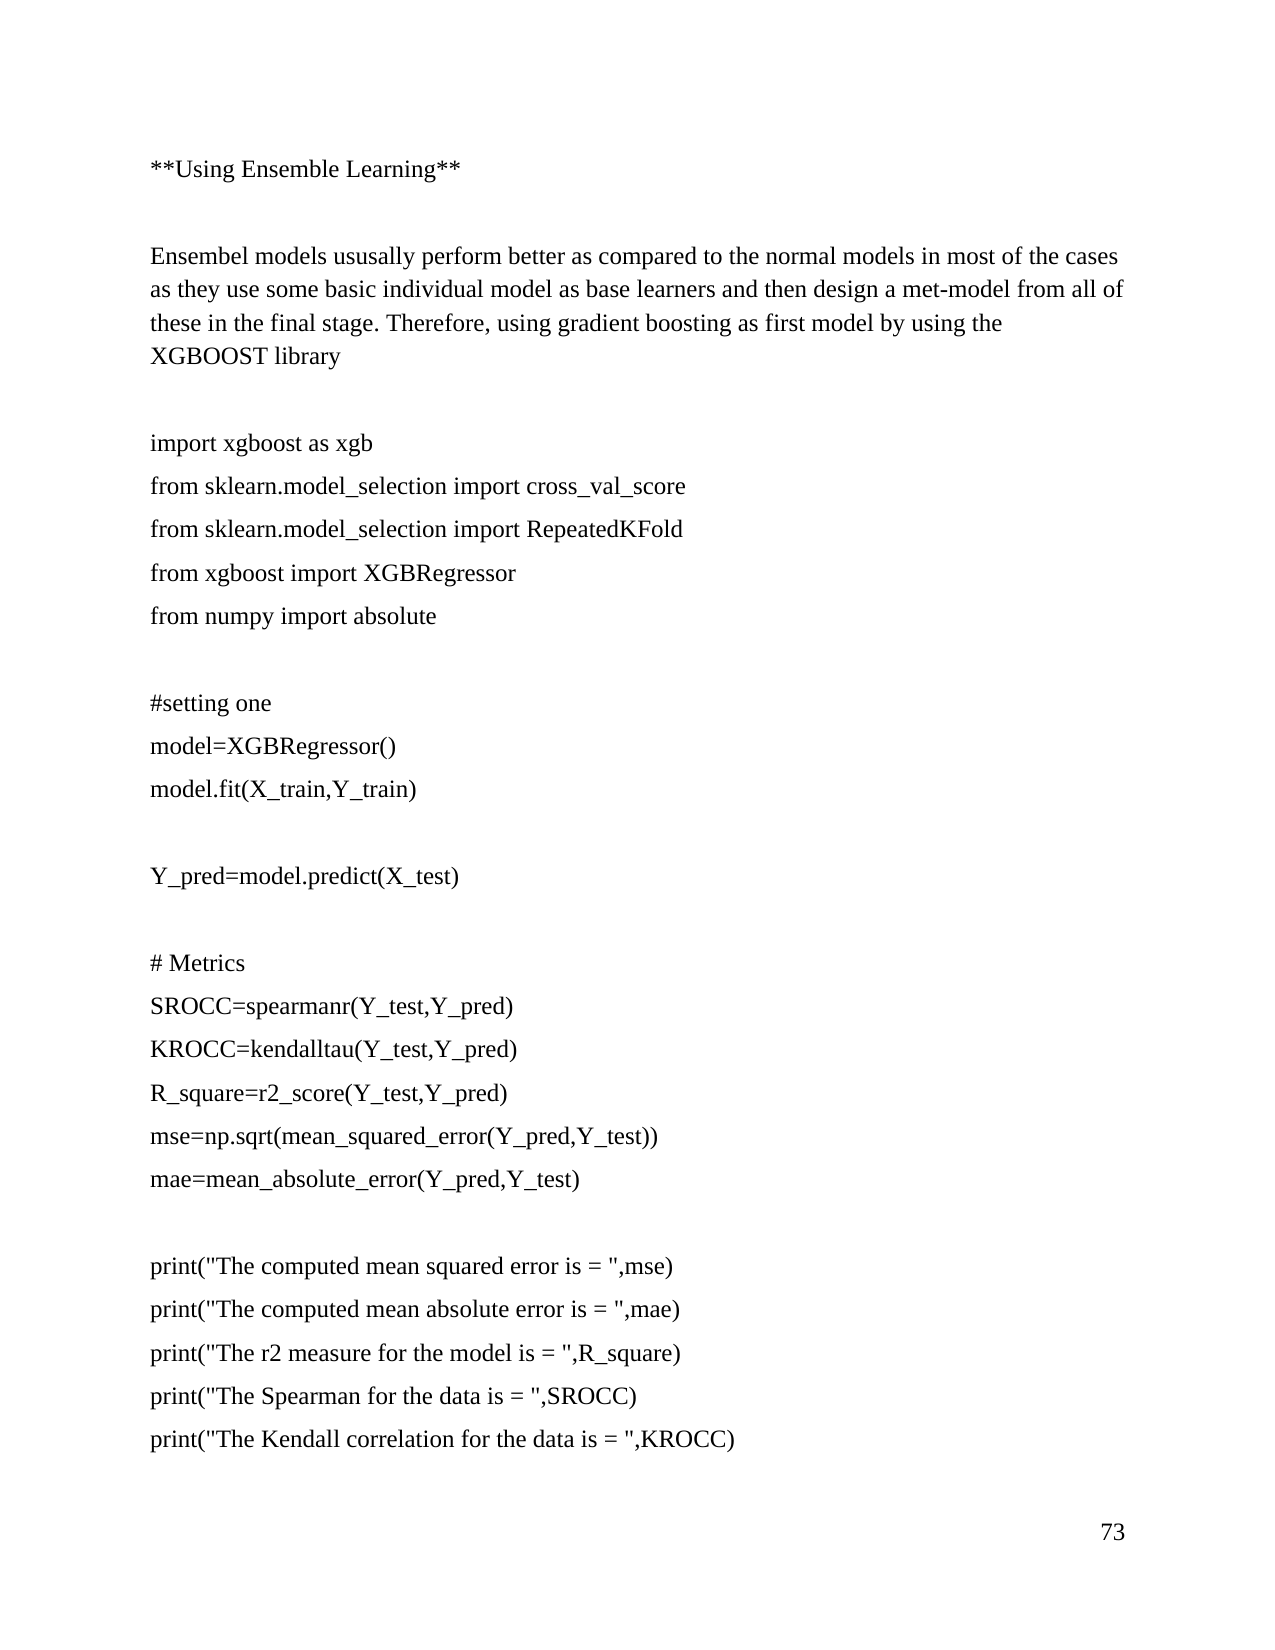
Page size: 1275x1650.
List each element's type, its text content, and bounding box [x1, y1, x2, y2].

text Y_pred=model.predict(X_test) [150, 857, 1125, 890]
text Ensembel models ususally perform better as compared to the normal models in most of the cases as they use some basic individual model as base learners and then design a met-model from all of these in the final stage. Therefore, using gradient boosting as first model by using the XGBOOST library [150, 237, 1125, 370]
text from sklearn.model_selection import cross_val_score [150, 467, 1125, 500]
text print("The computed mean squared error is = ",mse) [150, 1247, 1125, 1280]
text model.fit(X_train,Y_train) [150, 770, 1125, 803]
text print("The r2 measure for the model is = ",R_square) [150, 1333, 1125, 1367]
text # Metrics [150, 943, 1125, 977]
text print("The Spearman for the data is = ",SROCC) [150, 1377, 1125, 1410]
text **Using Ensemble Learning** [150, 150, 1125, 183]
text #setting one [150, 683, 1125, 717]
text from sklearn.model_selection import RepeatedKFold [150, 510, 1125, 543]
text print("The Kendall correlation for the data is = ",KROCC) [150, 1420, 1125, 1453]
text R_square=r2_score(Y_test,Y_pred) [150, 1073, 1125, 1107]
text KROCC=kendalltau(Y_test,Y_pred) [150, 1030, 1125, 1063]
text model=XGBRegressor() [150, 727, 1125, 760]
text import xgboost as xgb [150, 423, 1125, 457]
text SROCC=spearmanr(Y_test,Y_pred) [150, 987, 1125, 1020]
text from numpy import absolute [150, 597, 1125, 630]
text print("The computed mean absolute error is = ",mae) [150, 1290, 1125, 1323]
text from xgboost import XGBRegressor [150, 553, 1125, 587]
text mse=np.sqrt(mean_squared_error(Y_pred,Y_test)) [150, 1117, 1125, 1150]
text mae=mean_absolute_error(Y_pred,Y_test) [150, 1160, 1125, 1193]
